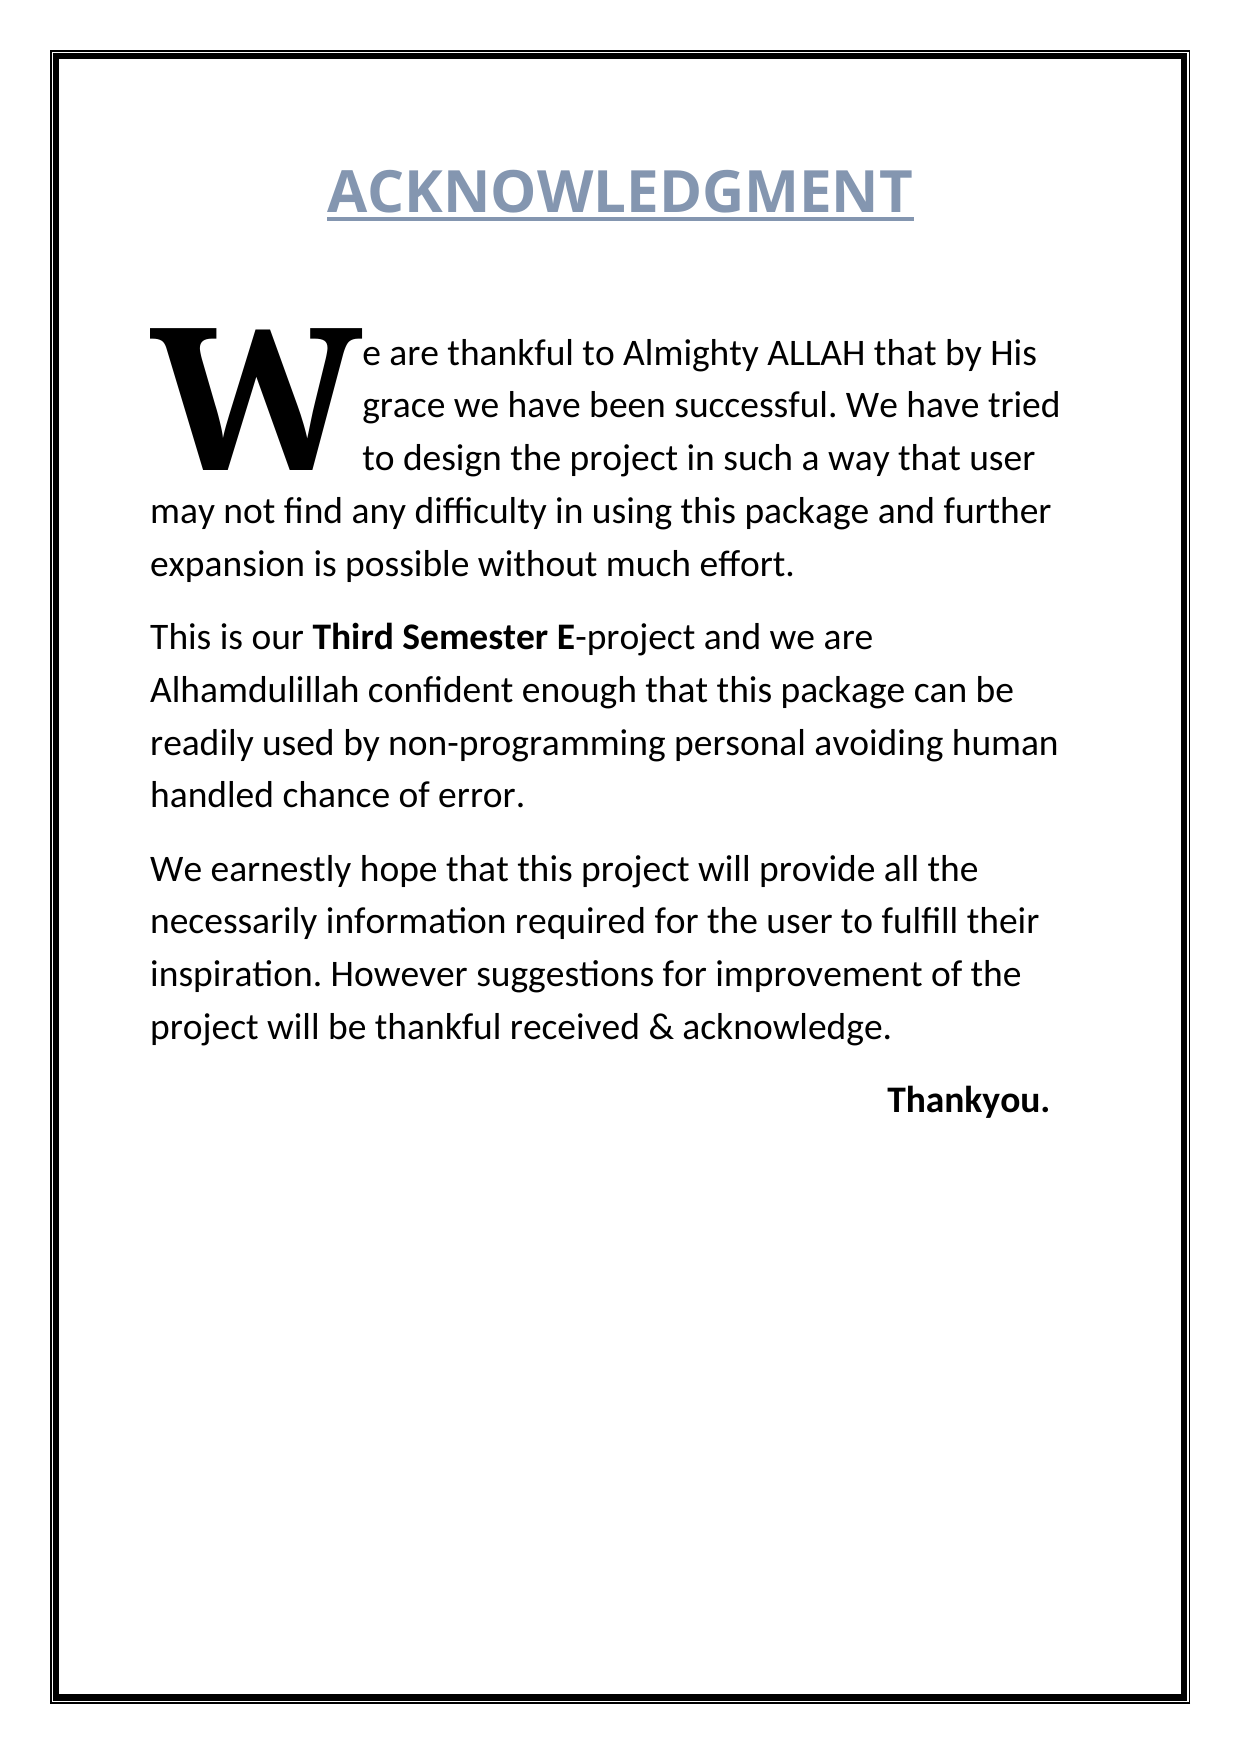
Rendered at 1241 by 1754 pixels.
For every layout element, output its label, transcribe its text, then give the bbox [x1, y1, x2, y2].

text Thankyou. [150, 1076, 1090, 1122]
text We earnestly hope that this project will provide all the necessarily information required for the user to fulfill their inspiration. However suggestions for improvement of the project will be thankful received & acknowledge. [150, 845, 1090, 1049]
text ACKNOWLEDGMENT [150, 150, 1090, 229]
text This is our Third Semester E-project and we are Alhamdulillah confident enough that this package can be readily used by non-programming personal avoiding human handled chance of error. [150, 613, 1090, 817]
text e are thankful to Almighty ALLAH that by His grace we have been successful. We have tried to design the project in such a way that user may not find any difficulty in using this package and further expansion is possible without much effort. [150, 329, 1090, 585]
